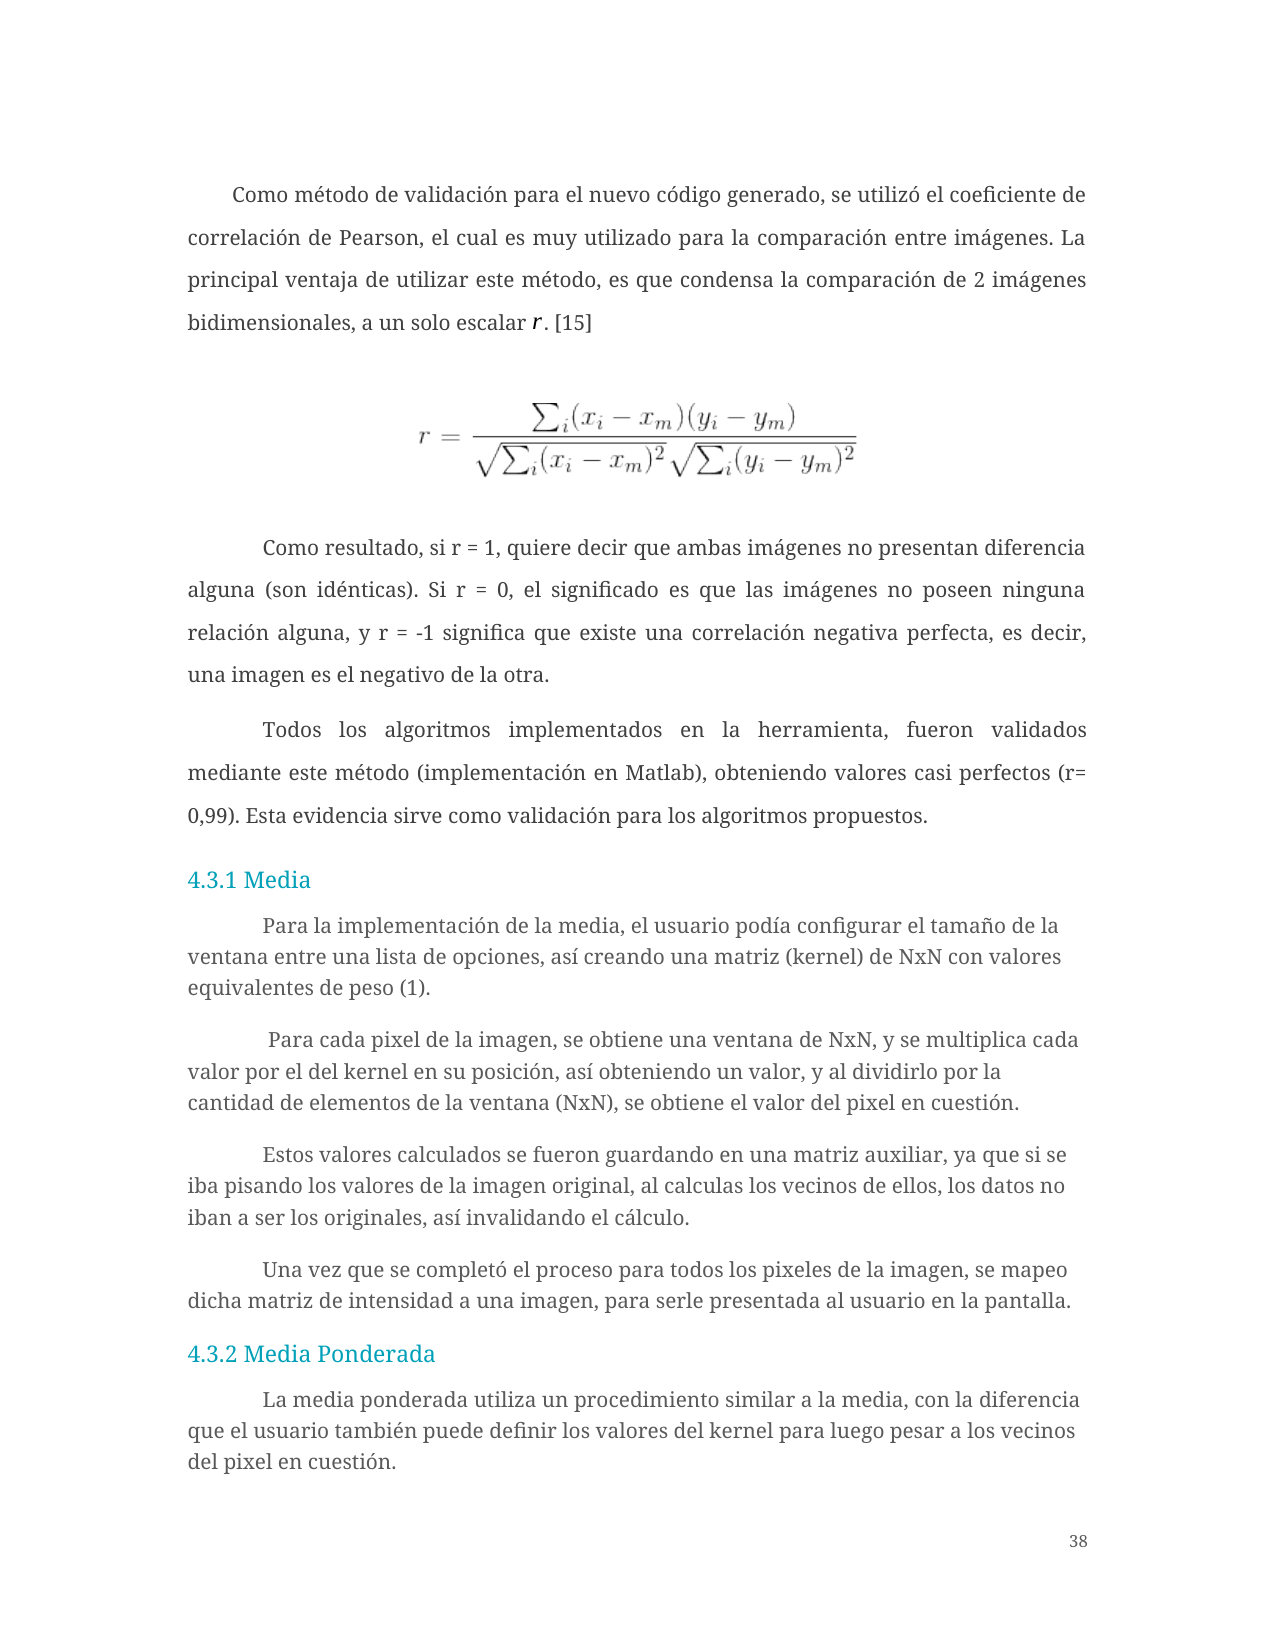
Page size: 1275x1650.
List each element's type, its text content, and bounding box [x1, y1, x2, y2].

text Una vez que se completó el proceso para todos los pixeles de la imagen, se mapeo dicha matriz de intensidad a una imagen, para serle presentada al usuario en la pantalla. [187, 1255, 1087, 1314]
subtitle 4.3.1 Media [187, 864, 1087, 895]
text Todos los algoritmos implementados en la herramienta, fueron validados mediante este método (implementación en Matlab), obteniendo valores casi perfectos (r= 0,99). Esta evidencia sirve como validación para los algoritmos propuestos. [187, 716, 1087, 829]
text Para cada pixel de la imagen, se obtiene una ventana de NxN, y se multiplica cada valor por el del kernel en su posición, así obteniendo un valor, y al dividirlo por la cantidad de elementos de la ventana (NxN), se obtiene el valor del pixel en cuestión. [187, 1026, 1087, 1117]
text Para la implementación de la media, el usuario podía configurar el tamaño de la ventana entre una lista de opciones, así creando una matriz (kernel) de NxN con valores equivalentes de peso (1). [187, 911, 1087, 1002]
text Como método de validación para el nuevo código generado, se utilizó el coeficiente de correlación de Pearson, el cual es muy utilizado para la comparación entre imágenes. La principal ventaja de utilizar este método, es que condensa la comparación de 2 imágenes bidimensionales, a un solo escalar . [15] [187, 180, 1087, 336]
text Como resultado, si r = 1, quiere decir que ambas imágenes no presentan diferencia alguna (son idénticas). Si r = 0, el significado es que las imágenes no poseen ninguna relación alguna, y r = -1 significa que existe una correlación negativa perfecta, es decir, una imagen es el negativo de la otra. [187, 533, 1087, 689]
picture [418, 403, 857, 479]
text La media ponderada utiliza un procedimiento similar a la media, con la diferencia que el usuario también puede definir los valores del kernel para luego pesar a los vecinos del pixel en cuestión. [187, 1385, 1087, 1476]
subtitle 4.3.2 Media Ponderada [187, 1338, 1087, 1369]
text Estos valores calculados se fueron guardando en una matriz auxiliar, ya que si se iba pisando los valores de la imagen original, al calculas los vecinos de ellos, los datos no iban a ser los originales, así invalidando el cálculo. [187, 1140, 1087, 1231]
